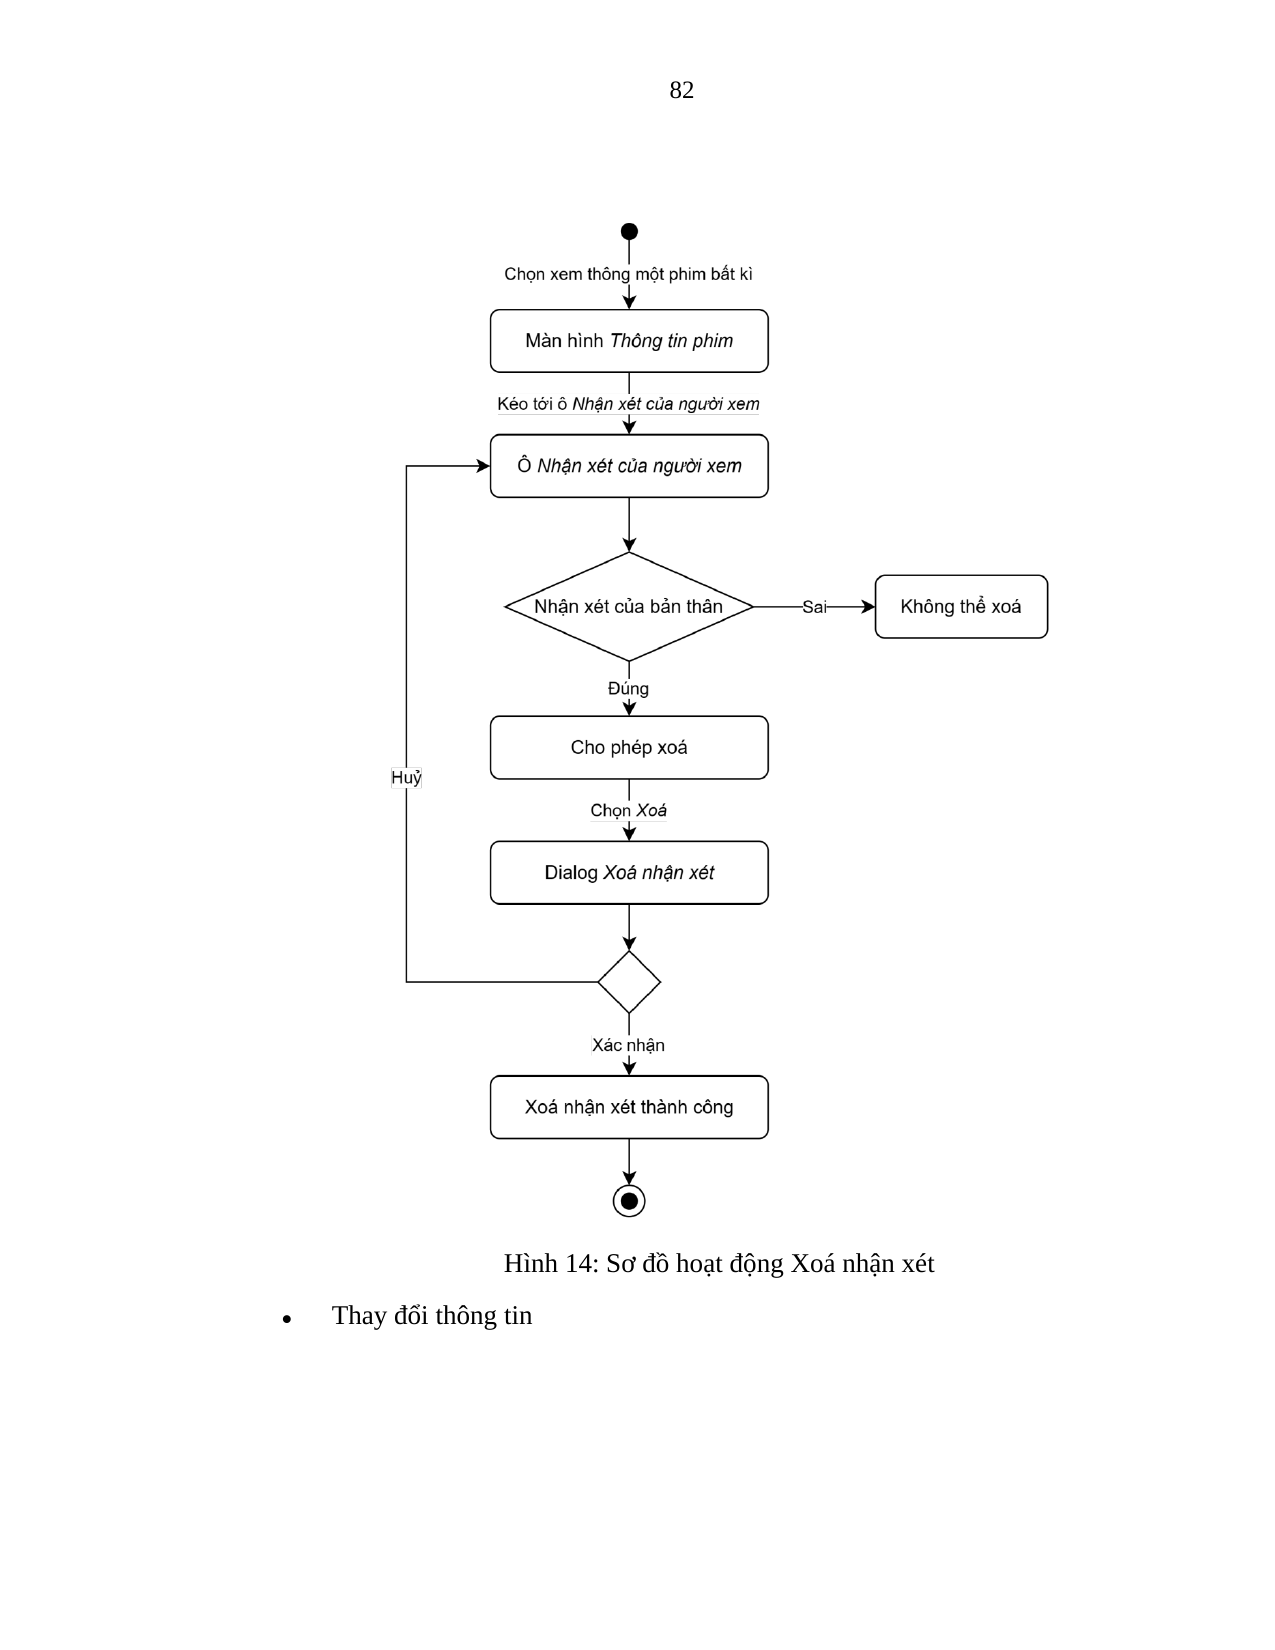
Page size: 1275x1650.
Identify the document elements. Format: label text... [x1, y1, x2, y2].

picture [374, 206, 1064, 1232]
text Thay đổi thông tin [282, 1299, 1157, 1330]
